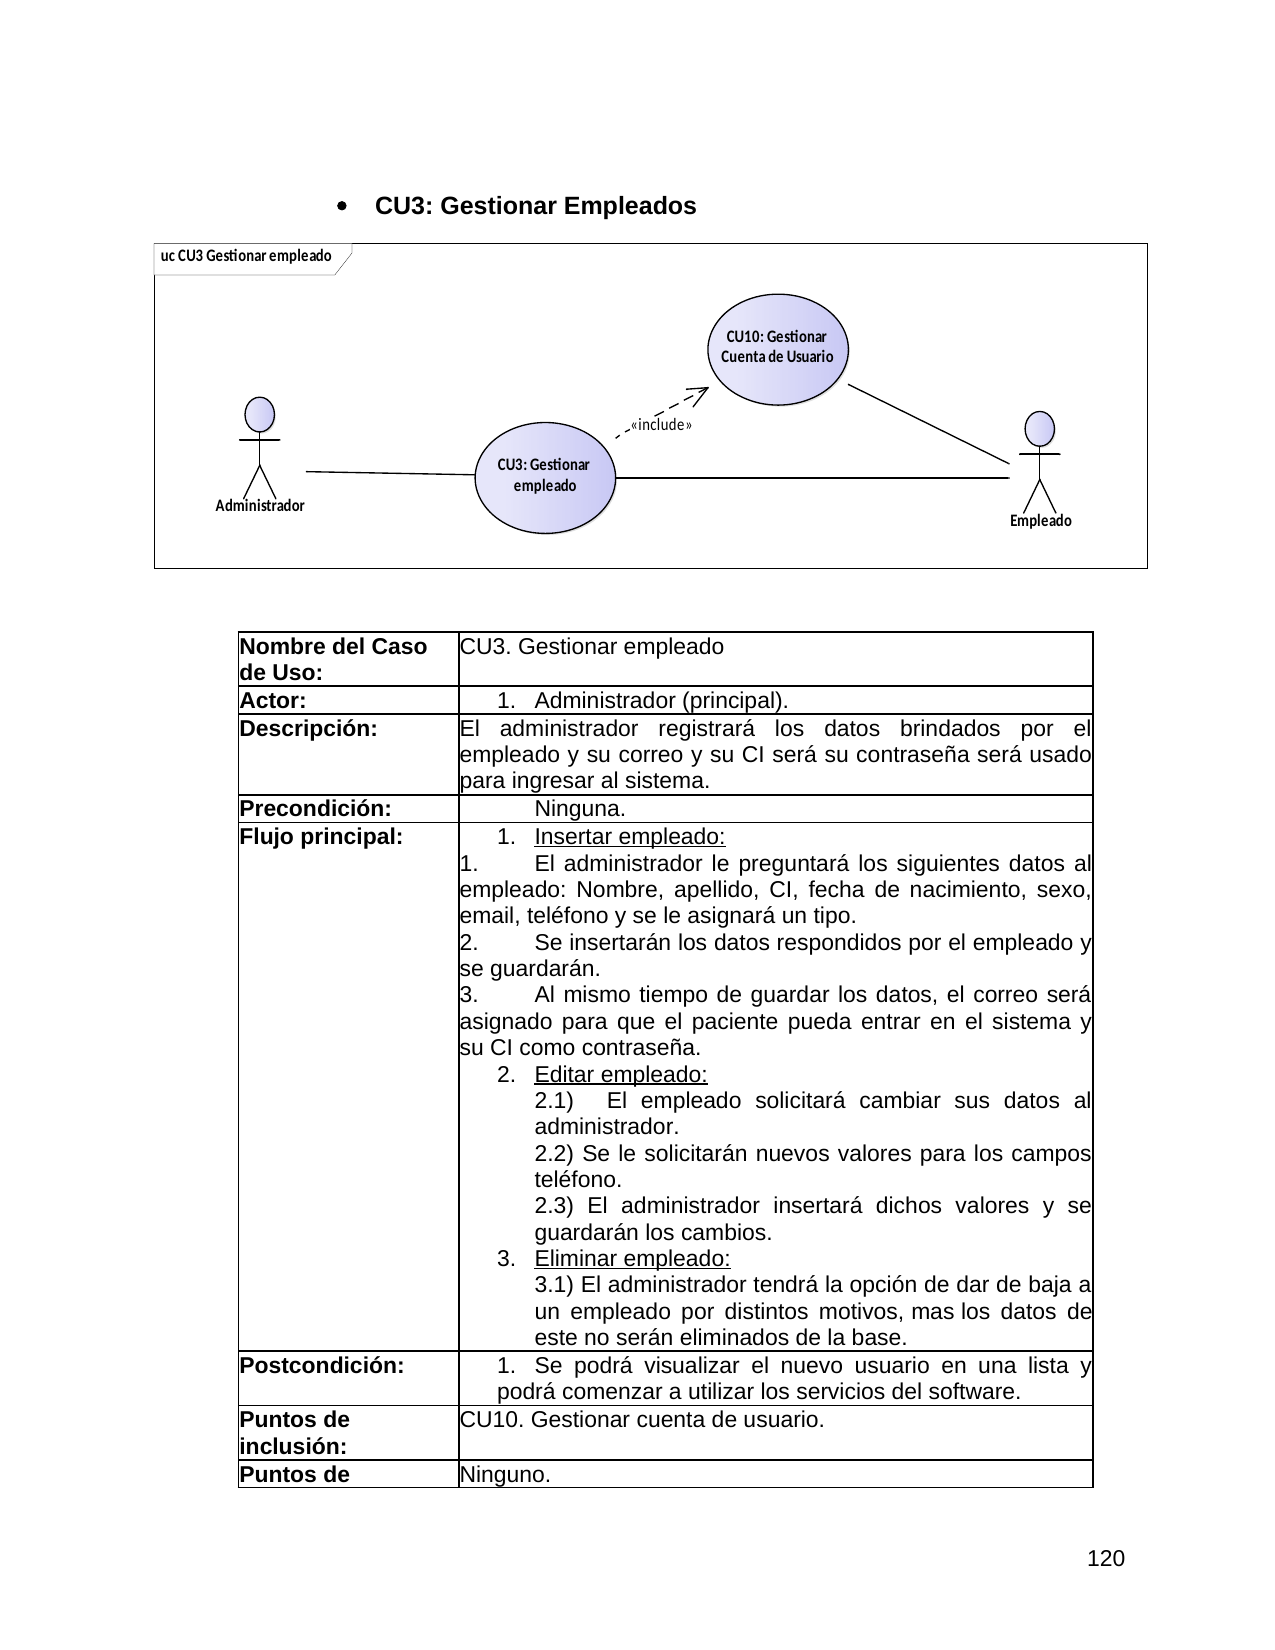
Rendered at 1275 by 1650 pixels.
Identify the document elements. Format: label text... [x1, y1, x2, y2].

table_cell El administrador registrará los datos brindados por el empleado y su correo y su CI será su contraseña será usado para ingresar al sistema. [460, 715, 1092, 794]
table_cell Descripción: [239, 715, 458, 794]
table_cell Se podrá visualizar el nuevo usuario en una lista y podrá comenzar a utilizar los servicios del software. [460, 1352, 1092, 1405]
table_cell Puntos de inclusión: [239, 1406, 458, 1459]
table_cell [239, 1461, 458, 1487]
table_cell Insertar empleado: El administrador le preguntará los siguientes datos al empleado: Nombre, apellido, CI, fecha de nacimiento, sexo, email, teléfono y se le asignará un tipo. Se insertarán los datos respondidos por el empleado y se guardarán. Al mismo tiempo de guardar los datos, el correo será asignado para que el paciente pueda entrar en el sistema y su CI como contraseña. Editar empleado: 2.1) El empleado solicitará cambiar sus datos al administrador. 2.2) Se le solicitarán nuevos valores para los campos teléfono. 2.3) El administrador insertará dichos valores y se guardarán los cambios. Eliminar empleado: 3.1) El administrador tendrá la opción de dar de baja a un empleado por distintos motivos, mas los datos de este no serán eliminados de la base. [460, 823, 1092, 1350]
list CU3: Gestionar Empleados [337, 191, 1125, 220]
table_cell Precondición: [239, 796, 458, 822]
table_cell Ninguno. [460, 1461, 1092, 1487]
table_header Nombre del Caso de Uso: [239, 633, 458, 685]
table_cell Postcondición: [239, 1352, 458, 1405]
table_cell Ninguna. [460, 796, 1092, 822]
table_cell CU10. Gestionar cuenta de usuario. [460, 1406, 1092, 1459]
table_cell Actor: [239, 687, 458, 713]
table_header CU3. Gestionar empleado [460, 633, 1092, 685]
table_cell Flujo principal: [239, 823, 458, 1350]
table_cell Administrador (principal). [460, 687, 1092, 713]
